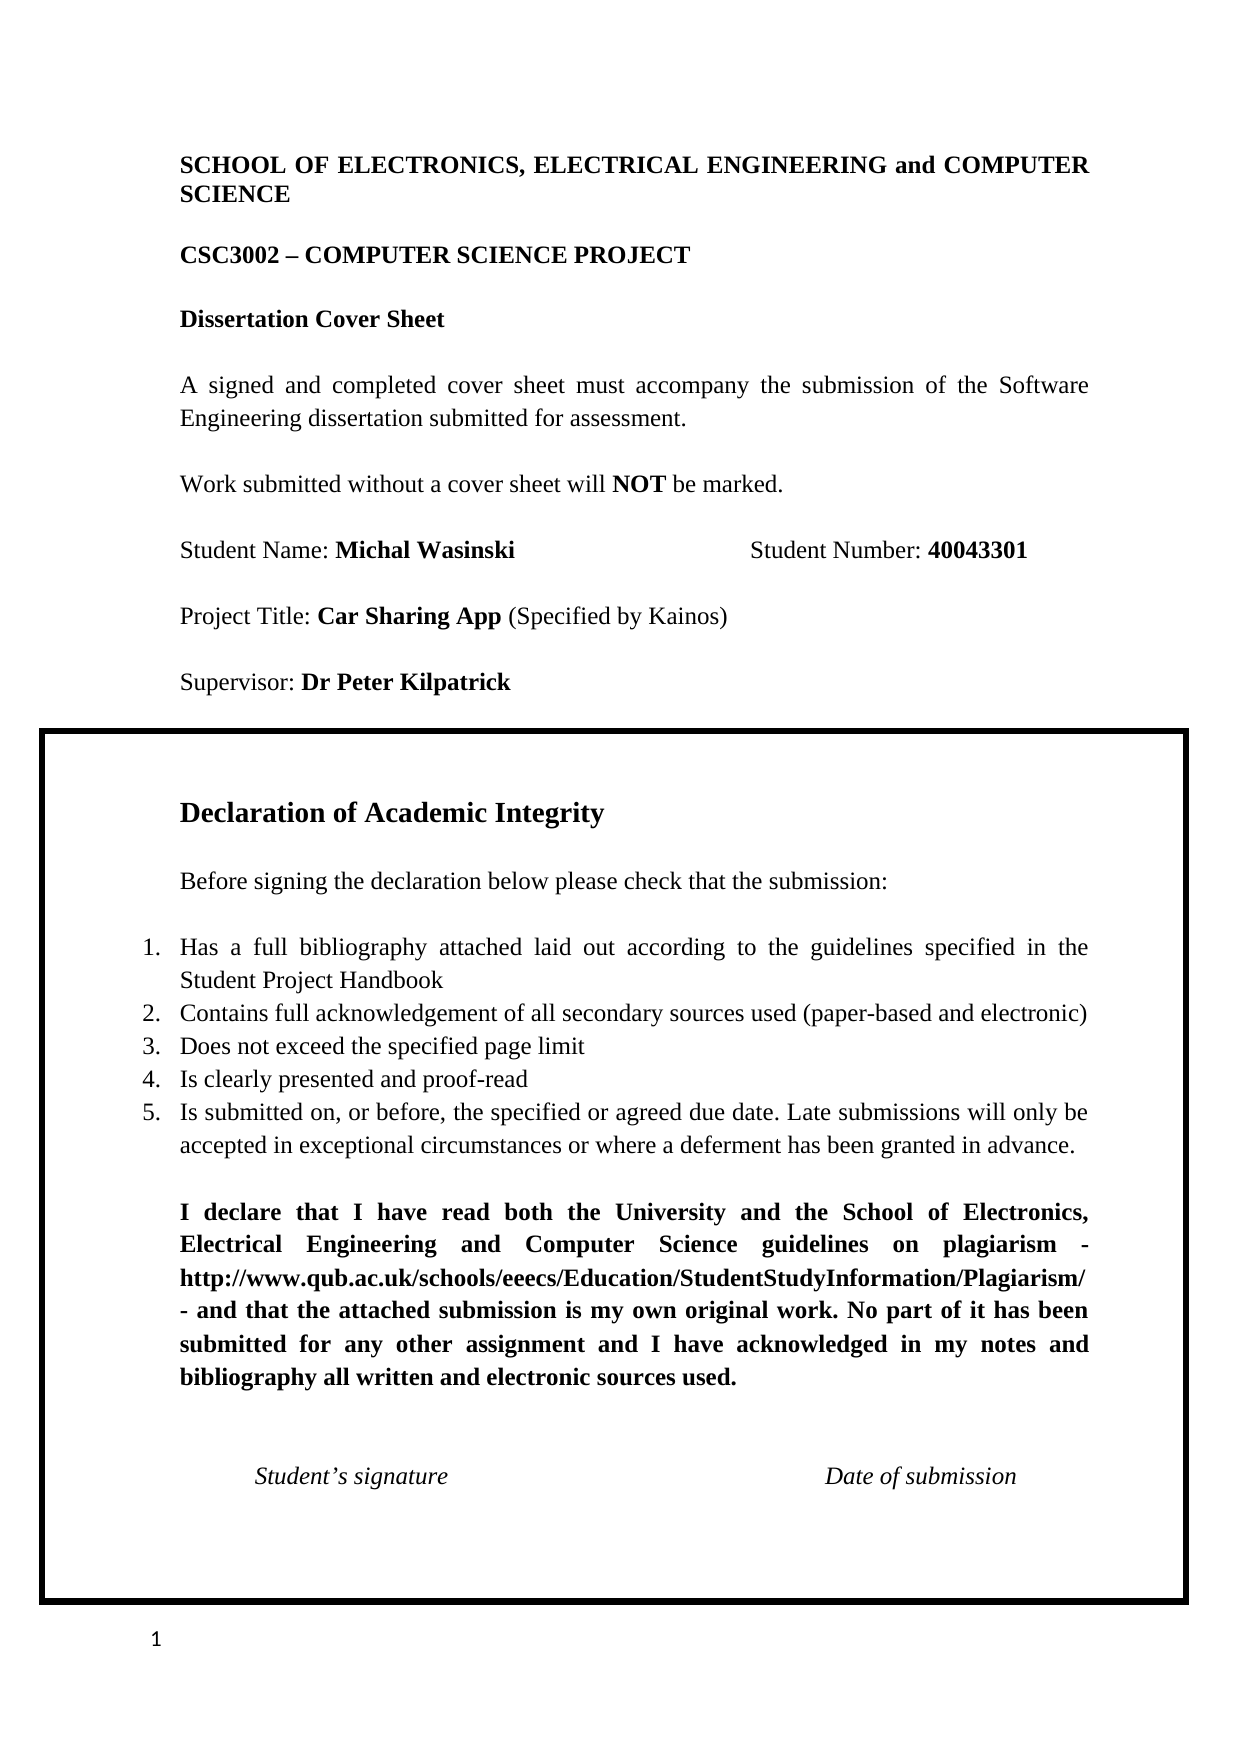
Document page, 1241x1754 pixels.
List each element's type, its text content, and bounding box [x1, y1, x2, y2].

text I declare that I have read both the University and the School of Electronics, Electrical Engineering and Computer Science guidelines on plagiarism - http://www.qub.ac.uk/schools/eeecs/Education/StudentStudyInformation/Plagiarism/ - and that the attached submission is my own original work. No part of it has been submitted for any other assignment and I have acknowledged in my notes and bibliography all written and electronic sources used. [179, 1197, 1090, 1390]
list Is clearly presented and proof-read [142, 1064, 1090, 1093]
list Is submitted on, or before, the specified or agreed due date. Late submissions will only be accepted in exceptional circumstances or where a deferment has been granted in advance. [142, 1097, 1090, 1159]
text Supervisor: Dr Peter Kilpatrick [179, 667, 1090, 696]
text SCHOOL OF ELECTRONICS, ELECTRICAL ENGINEERING and COMPUTER SCIENCE [179, 150, 1090, 207]
text Student’s signature Date of submission [179, 1461, 1090, 1489]
list Contains full acknowledgement of all secondary sources used (paper-based and electronic) [142, 998, 1090, 1027]
text Declaration of Academic Integrity [179, 795, 1090, 828]
text Dissertation Cover Sheet [179, 304, 1090, 332]
text Student Name: Michal Wasinski Student Number: 40043301 [179, 535, 1090, 564]
text CSC3002 – COMPUTER SCIENCE PROJECT [179, 241, 1090, 269]
text A signed and completed cover sheet must accompany the submission of the Software Engineering dissertation submitted for assessment. [179, 370, 1090, 432]
text Before signing the declaration below please check that the submission: [179, 866, 1090, 895]
list Does not exceed the specified page limit [142, 1031, 1090, 1060]
list Has a full bibliography attached laid out according to the guidelines specified in the Student Project Handbook [142, 932, 1090, 994]
text Project Title: Car Sharing App (Specified by Kainos) [179, 601, 1090, 630]
text Work submitted without a cover sheet will NOT be marked. [179, 469, 1090, 498]
